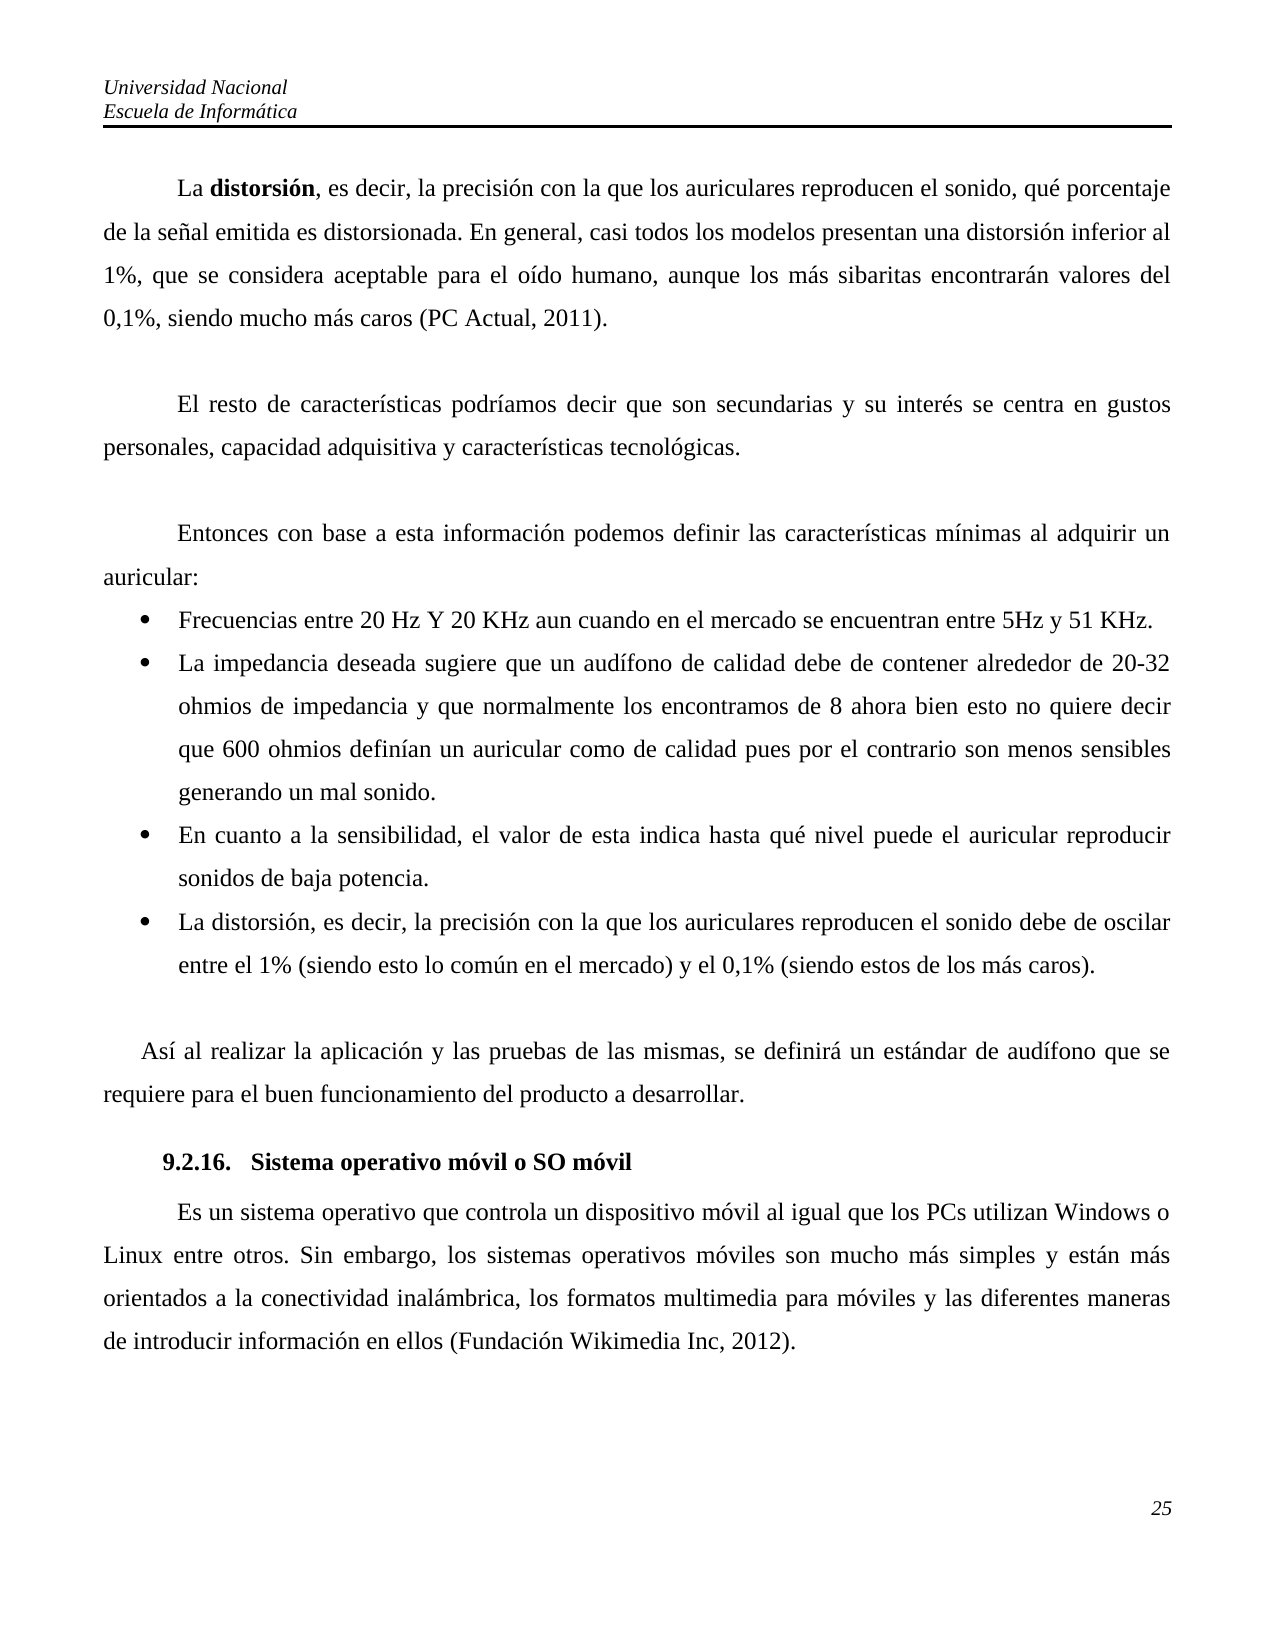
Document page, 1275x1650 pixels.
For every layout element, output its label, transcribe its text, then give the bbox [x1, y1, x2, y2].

text El resto de características podríamos decir que son secundarias y su interés se centra en gustos personales, capacidad adquisitiva y características tecnológicas. [103, 389, 1172, 461]
text Así al realizar la aplicación y las pruebas de las mismas, se definirá un estándar de audífono que se requiere para el buen funcionamiento del producto a desarrollar. [103, 1036, 1172, 1108]
text Sistema operativo móvil o SO móvil [162, 1147, 1172, 1176]
list La distorsión, es decir, la precisión con la que los auriculares reproducen el sonido debe de oscilar entre el 1% (siendo esto lo común en el mercado) y el 0,1% (siendo estos de los más caros). [141, 907, 1172, 978]
text Entonces con base a esta información podemos definir las características mínimas al adquirir un auricular: [103, 518, 1172, 590]
text Es un sistema operativo que controla un dispositivo móvil al igual que los PCs utilizan Windows o Linux entre otros. Sin embargo, los sistemas operativos móviles son mucho más simples y están más orientados a la conectividad inalámbrica, los formatos multimedia para móviles y las diferentes maneras de introducir información en ellos . [103, 1197, 1172, 1355]
list Frecuencias entre 20 Hz Y 20 KHz aun cuando en el mercado se encuentran entre 5Hz y 51 KHz. [141, 605, 1172, 633]
list La impedancia deseada sugiere que un audífono de calidad debe de contener alrededor de 20-32 ohmios de impedancia y que normalmente los encontramos de 8 ahora bien esto no quiere decir que 600 ohmios definían un auricular como de calidad pues por el contrario son menos sensibles generando un mal sonido. [141, 648, 1172, 806]
list En cuanto a la sensibilidad, el valor de esta indica hasta qué nivel puede el auricular reproducir sonidos de baja potencia. [141, 820, 1172, 892]
text La distorsión, es decir, la precisión con la que los auriculares reproducen el sonido, qué porcentaje de la señal emitida es distorsionada. En general, casi todos los modelos presentan una distorsión inferior al 1%, que se considera aceptable para el oído humano, aunque los más sibaritas encontrarán valores del 0,1%, siendo mucho más caros . [103, 173, 1172, 332]
